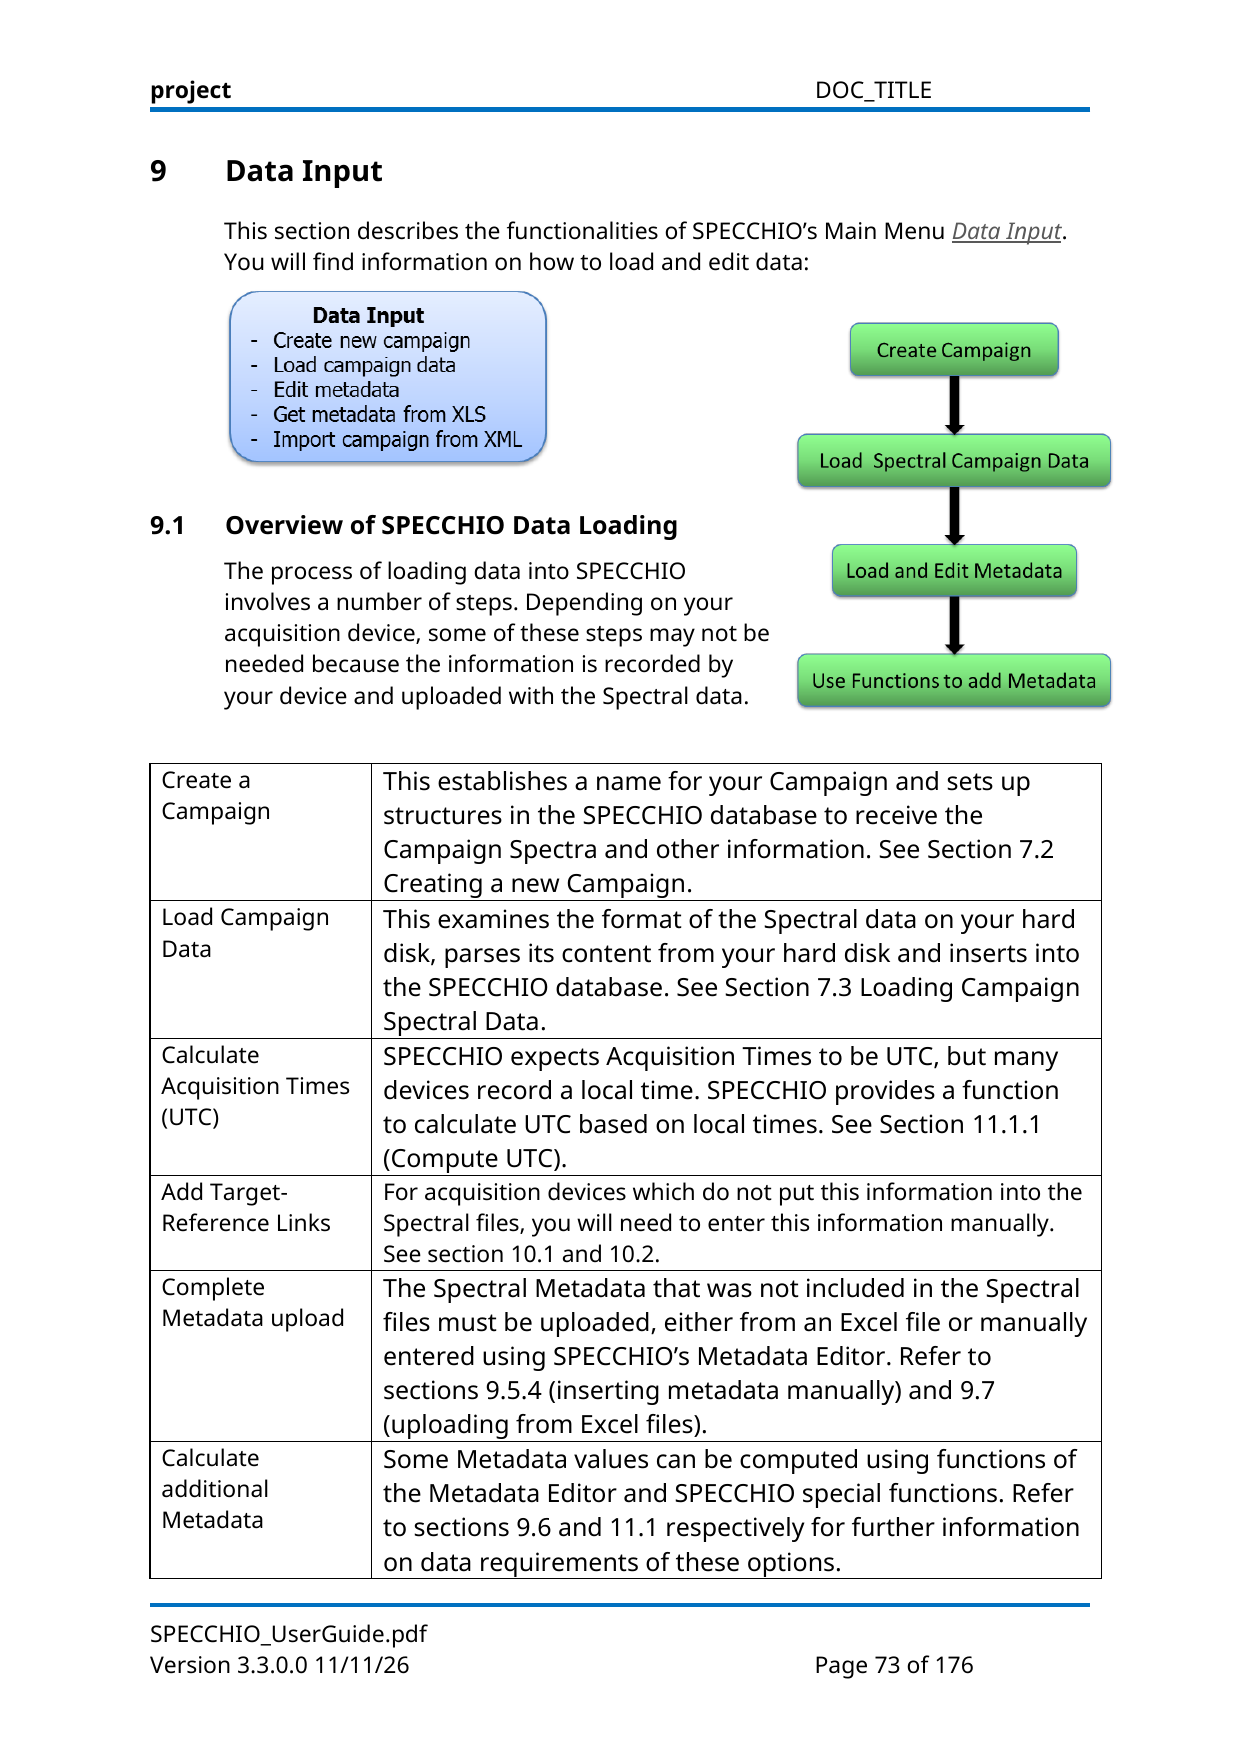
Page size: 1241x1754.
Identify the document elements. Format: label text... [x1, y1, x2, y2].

table_cell Calculate additional Metadata [151, 1442, 371, 1578]
table_cell Calculate Acquisition Times (UTC) [151, 1039, 371, 1175]
table_cell The Spectral Metadata that was not included in the Spectral files must be uploaded, either from an Excel file or manually entered using SPECCHIO’s Metadata Editor. Refer to sections 9.5.4 (inserting metadata manually) and 9.7 (uploading from Excel files). [372, 1271, 1101, 1441]
table_cell This examines the format of the Spectral data on your hard disk, parses its content from your hard disk and inserts into the SPECCHIO database. See Section 7.3 Loading Campaign Spectral Data. [372, 901, 1101, 1037]
subtitle Data Input [150, 150, 1090, 190]
table_header Create a Campaign [151, 764, 371, 900]
subtitle Overview of SPECCHIO Data Loading [150, 508, 793, 542]
text The process of loading data into SPECCHIO involves a number of steps. Depending on your acquisition device, some of these steps may not be needed because the information is recorded by your device and uploaded with the Spectral data. [224, 554, 793, 711]
table_cell For acquisition devices which do not put this information into the Spectral files, you will need to enter this information manually. See section 10.1 and 10.2. [372, 1176, 1101, 1269]
text This section describes the functionalities of SPECCHIO’s Main Menu Data Input. You will find information on how to load and edit data: [224, 215, 1090, 277]
picture [793, 321, 1115, 713]
table_cell SPECCHIO expects Acquisition Times to be UTC, but many devices record a local time. SPECCHIO provides a function to calculate UTC based on local times. See Section 11.1.1 (Compute UTC). [372, 1039, 1101, 1175]
table_cell Load Campaign Data [151, 901, 371, 1037]
table_header This establishes a name for your Campaign and sets up structures in the SPECCHIO database to receive the Campaign Spectra and other information. See Section 7.2 Creating a new Campaign. [372, 764, 1101, 900]
picture [223, 287, 552, 471]
table_cell Some Metadata values can be computed using functions of the Metadata Editor and SPECCHIO special functions. Refer to sections 9.6 and 11.1 respectively for further information on data requirements of these options. [372, 1442, 1101, 1578]
table_cell Add Target-Reference Links [151, 1176, 371, 1269]
table_cell Complete Metadata upload [151, 1271, 371, 1441]
